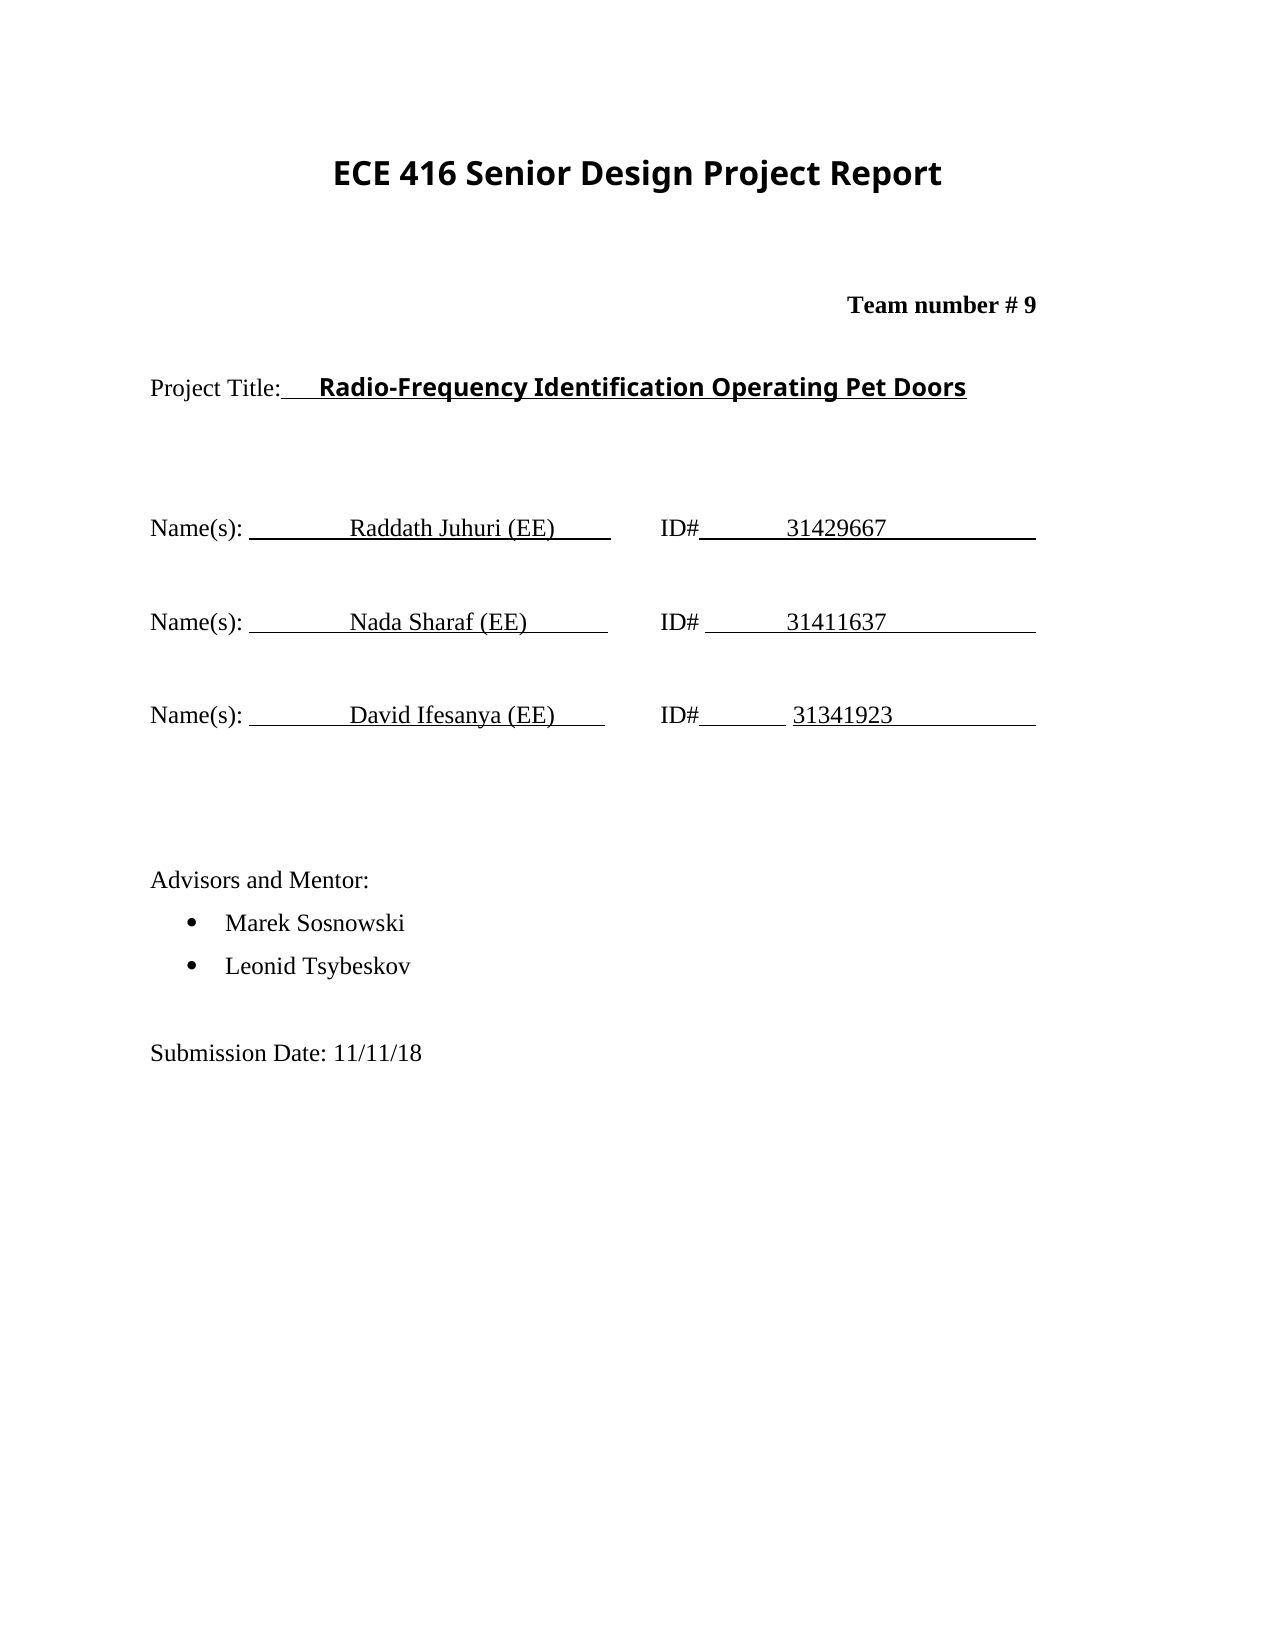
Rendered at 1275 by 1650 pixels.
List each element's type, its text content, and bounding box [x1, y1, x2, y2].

text ECE 416 Senior Design Project Report [150, 150, 1125, 195]
text Name(s): Nada Sharaf (EE) ID# 31411637 [150, 607, 1125, 635]
text Name(s): David Ifesanya (EE) ID# 31341923 [150, 700, 1125, 728]
text Submission Date: 11/11/18 [150, 1038, 1125, 1066]
text Project Title: Radio-Frequency Identification Operating Pet Doors [150, 369, 1125, 403]
text Advisors and Mentor: [150, 865, 1125, 894]
list Marek Sosnowski [187, 908, 1125, 937]
list Leonid Tsybeskov [187, 951, 1125, 980]
text Team number # 9 [150, 290, 994, 319]
text Name(s): Raddath Juhuri (EE) ID# 31429667 [150, 513, 1125, 542]
